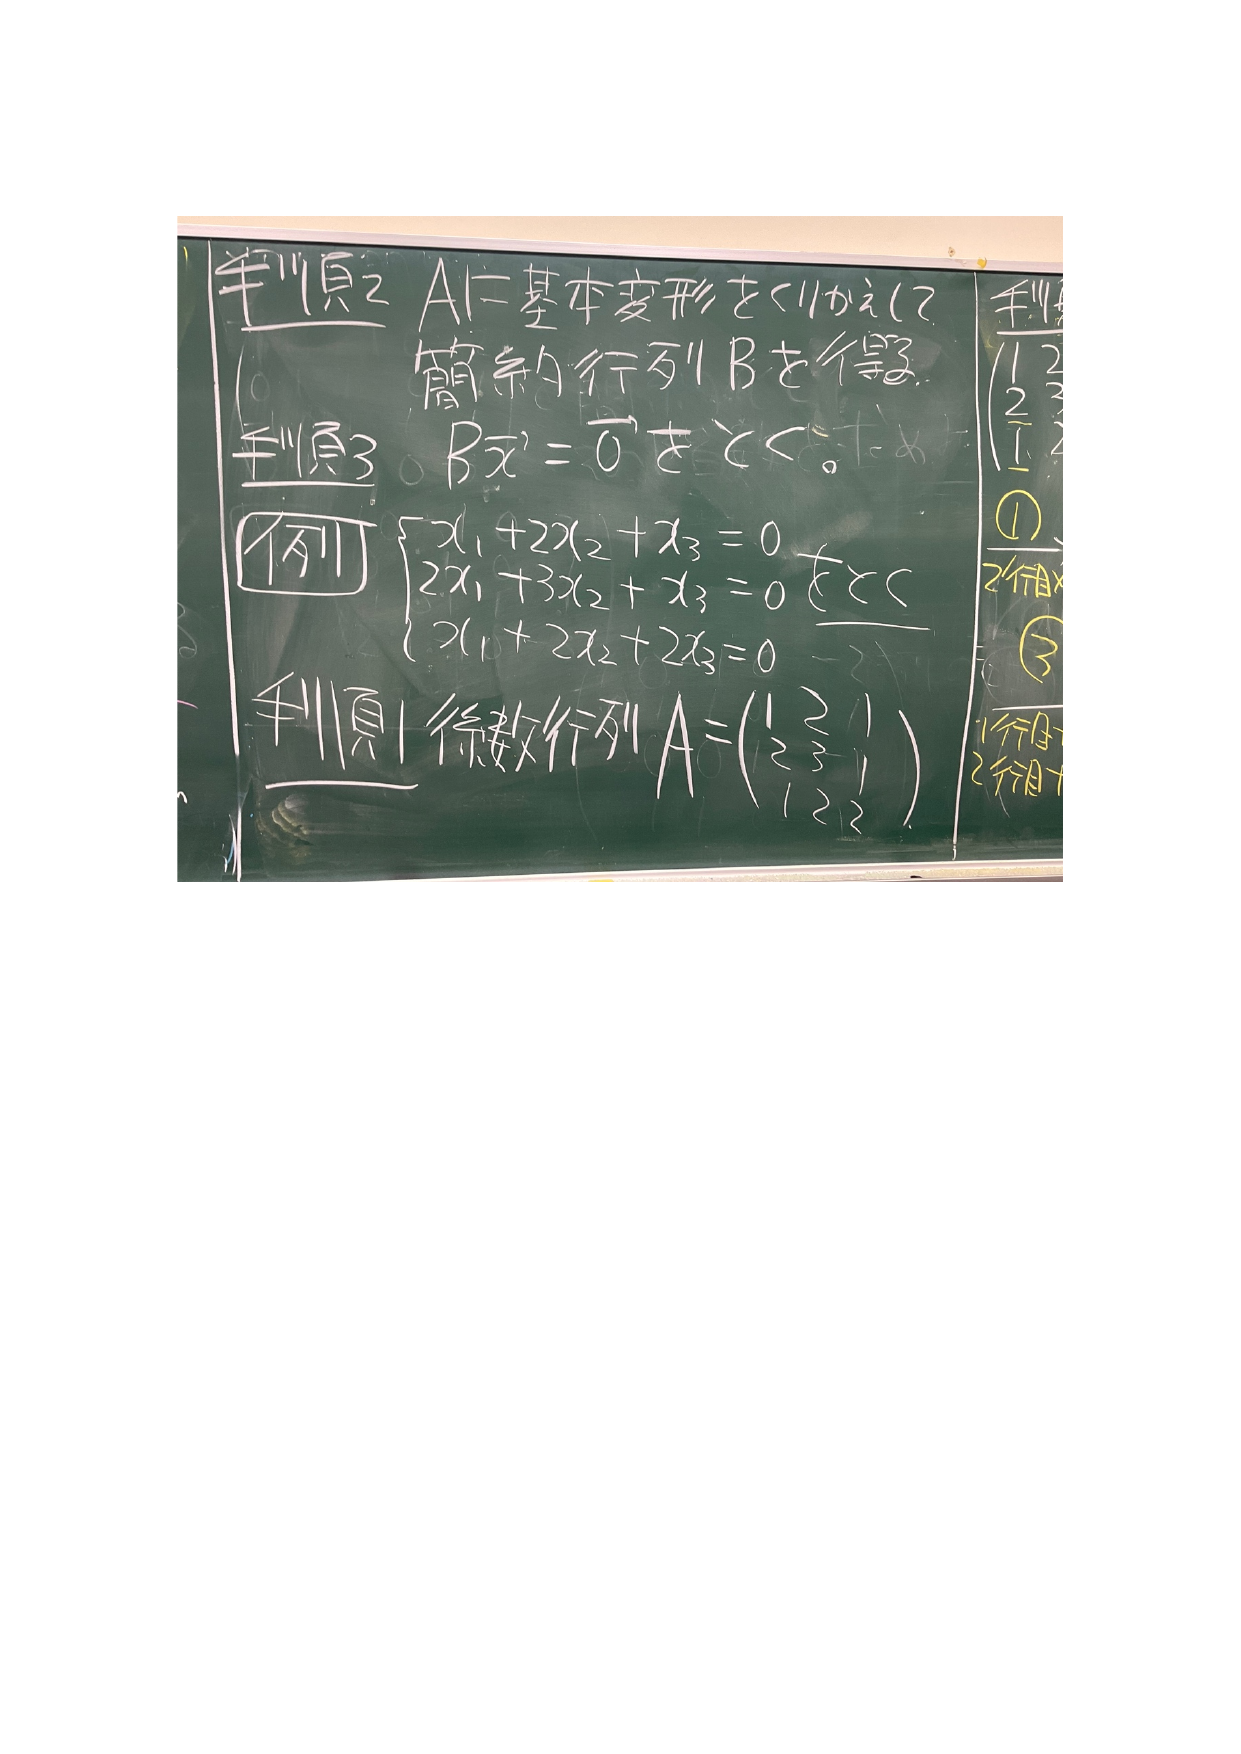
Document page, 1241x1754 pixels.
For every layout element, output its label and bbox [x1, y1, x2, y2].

picture [177, 216, 1063, 882]
